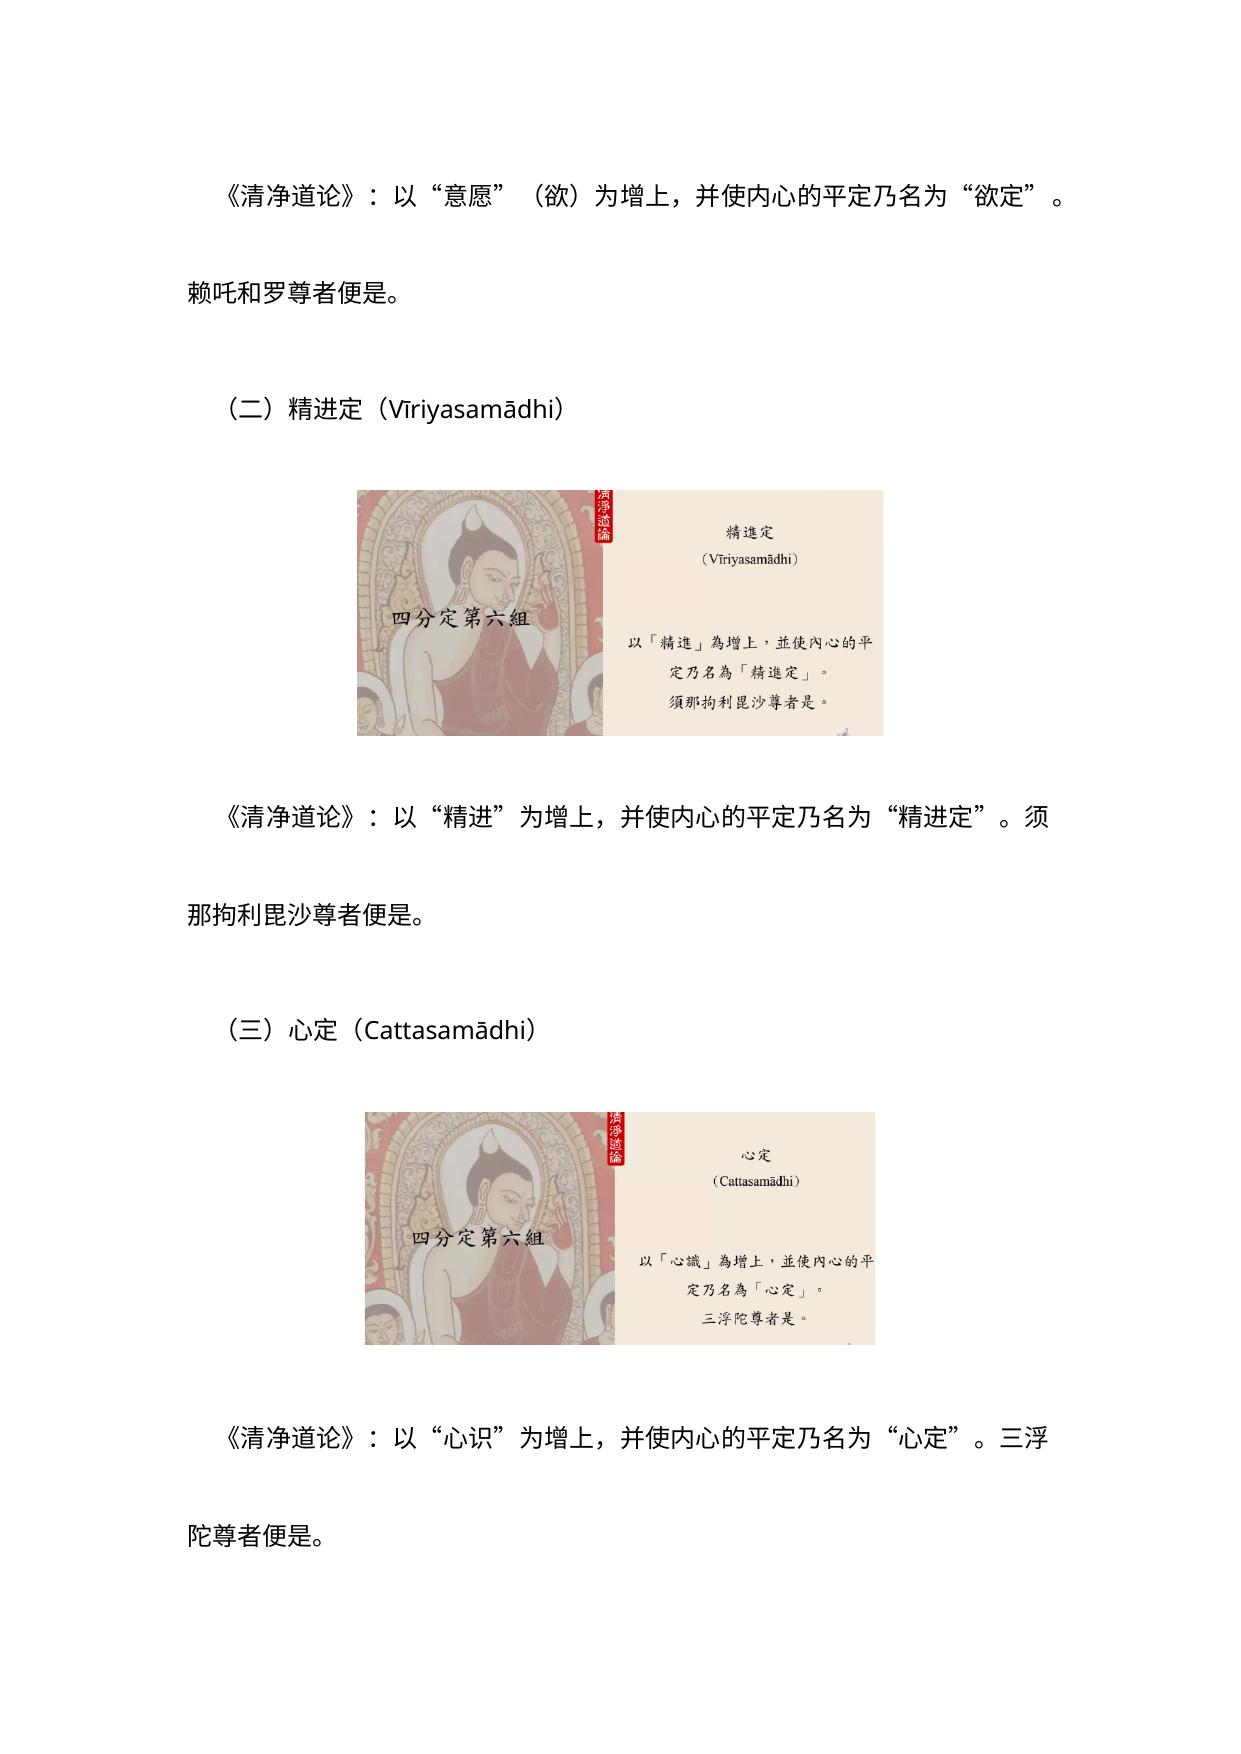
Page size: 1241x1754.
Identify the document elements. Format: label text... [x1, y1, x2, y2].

text （二）精进定（Vīriyasamādhi） [187, 375, 1053, 440]
text 《清净道论》：以“心识”为增上，并使内心的平定乃名为“心定”。三浮陀尊者便是。 [187, 1404, 1053, 1567]
text 《清净道论》：以“精进”为增上，并使内心的平定乃名为“精进定”。须那拘利毘沙尊者便是。 [187, 783, 1053, 946]
text （三）心定（Cattasamādhi） [187, 996, 1053, 1061]
picture [357, 490, 884, 736]
picture [364, 1112, 876, 1345]
text 《清净道论》：以“意愿”（欲）为增上，并使内心的平定乃名为“欲定”。赖吒和罗尊者便是。 [187, 162, 1053, 324]
